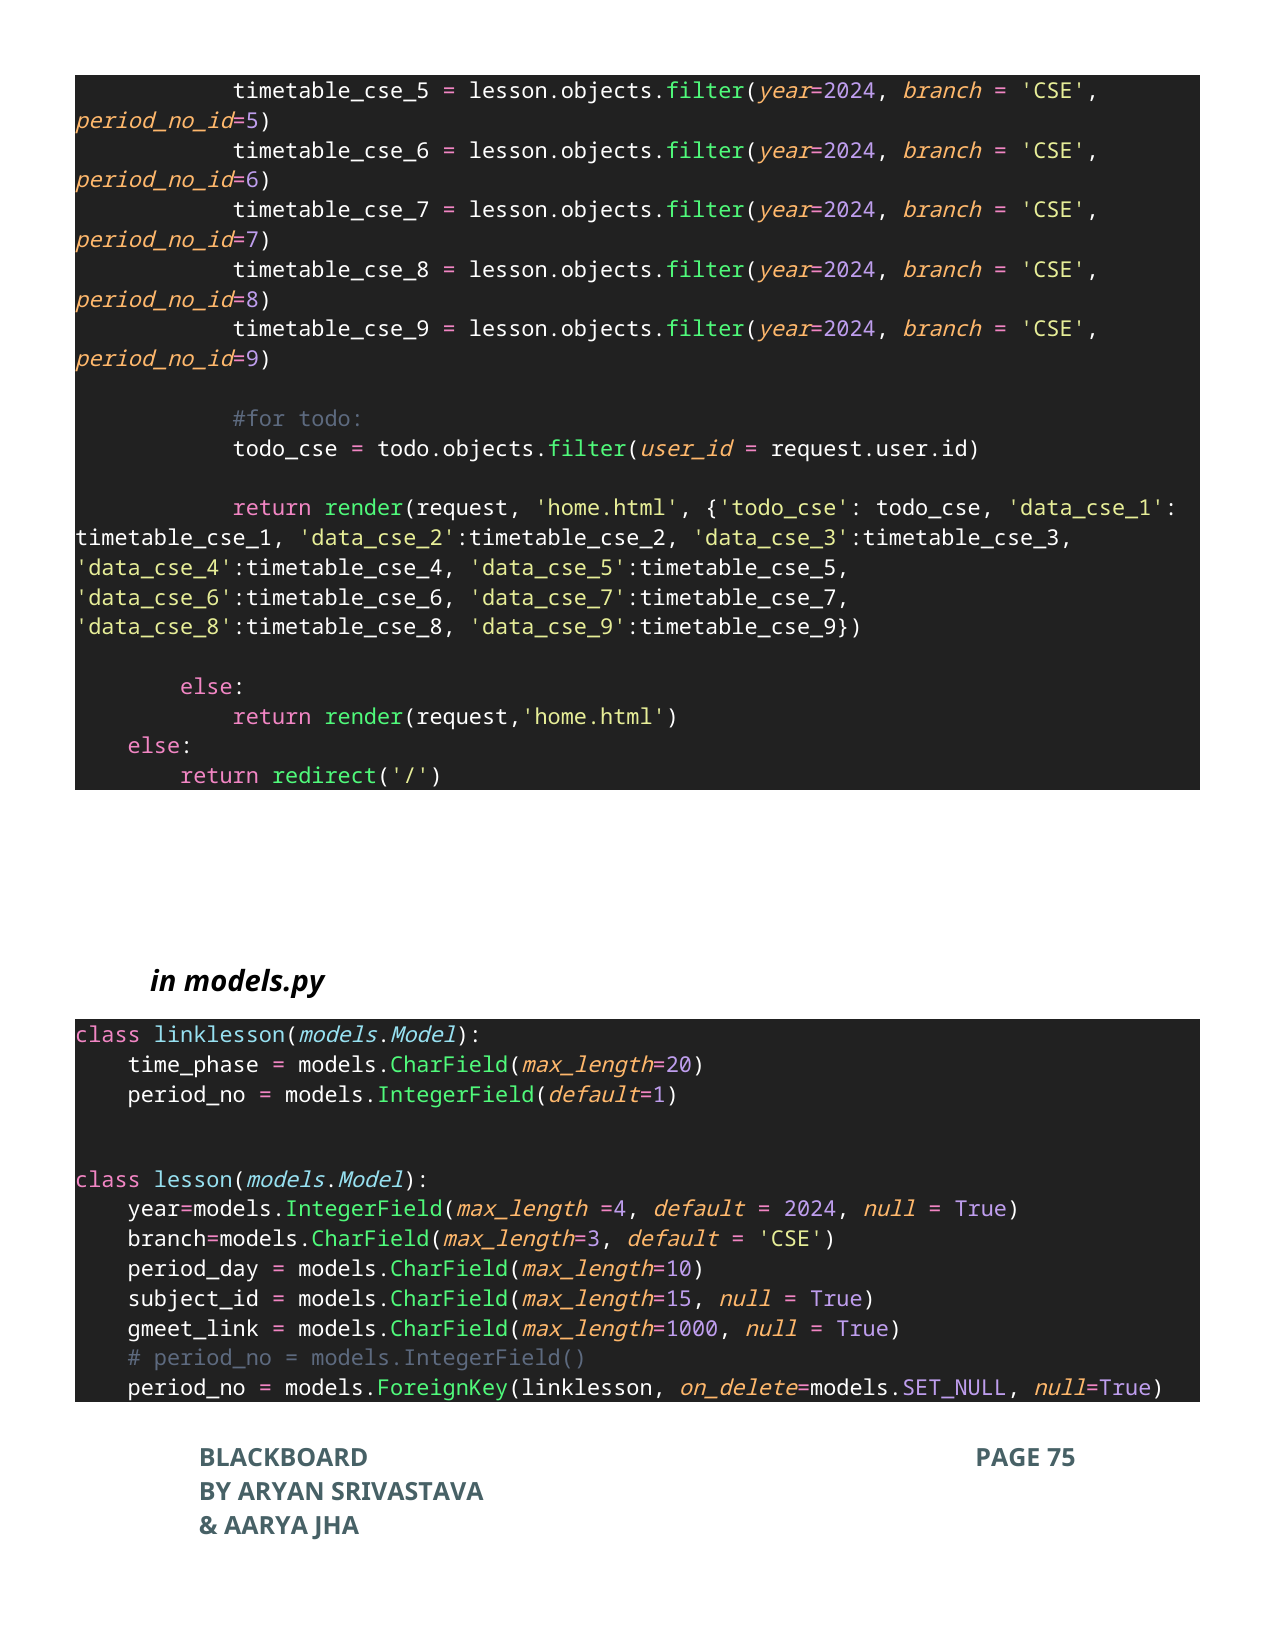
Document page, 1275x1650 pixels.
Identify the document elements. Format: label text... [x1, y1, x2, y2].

text year=models.IntegerField(max_length =4, default = 2024, null = True) [75, 1193, 1200, 1223]
text return render(request,'home.html') [75, 701, 1200, 730]
text period_no = models.IntegerField(default=1) [75, 1079, 1200, 1109]
text in models.py [150, 960, 1200, 1000]
text branch=models.CharField(max_length=3, default = 'CSE') [75, 1223, 1200, 1253]
text return render(request, 'home.html', {'todo_cse': todo_cse, 'data_cse_1': timetable_cse_1, 'data_cse_2':timetable_cse_2, 'data_cse_3':timetable_cse_3, 'data_cse_4':timetable_cse_4, 'data_cse_5':timetable_cse_5, 'data_cse_6':timetable_cse_6, 'data_cse_7':timetable_cse_7, 'data_cse_8':timetable_cse_8, 'data_cse_9':timetable_cse_9}) [75, 492, 1200, 641]
text class lesson(models.Model): [75, 1164, 1200, 1193]
text timetable_cse_6 = lesson.objects.filter(year=2024, branch = 'CSE', period_no_id=6) [75, 134, 1200, 194]
text return redirect('/') [75, 760, 1200, 790]
text timetable_cse_7 = lesson.objects.filter(year=2024, branch = 'CSE', period_no_id=7) [75, 194, 1200, 254]
text timetable_cse_5 = lesson.objects.filter(year=2024, branch = 'CSE', period_no_id=5) [75, 75, 1200, 134]
text timetable_cse_9 = lesson.objects.filter(year=2024, branch = 'CSE', period_no_id=9) [75, 313, 1200, 373]
text period_no = models.ForeignKey(linklesson, on_delete=models.SET_NULL, null=True) [75, 1372, 1200, 1402]
text period_day = models.CharField(max_length=10) [75, 1253, 1200, 1283]
text # period_no = models.IntegerField() [75, 1342, 1200, 1372]
text time_phase = models.CharField(max_length=20) [75, 1049, 1200, 1079]
text class linklesson(models.Model): [75, 1019, 1200, 1049]
text todo_cse = todo.objects.filter(user_id = request.user.id) [75, 432, 1200, 462]
text timetable_cse_8 = lesson.objects.filter(year=2024, branch = 'CSE', period_no_id=8) [75, 254, 1200, 313]
text subject_id = models.CharField(max_length=15, null = True) [75, 1283, 1200, 1313]
text else: [75, 671, 1200, 701]
text else: [75, 730, 1200, 760]
text #for todo: [75, 403, 1200, 432]
text gmeet_link = models.CharField(max_length=1000, null = True) [75, 1313, 1200, 1342]
